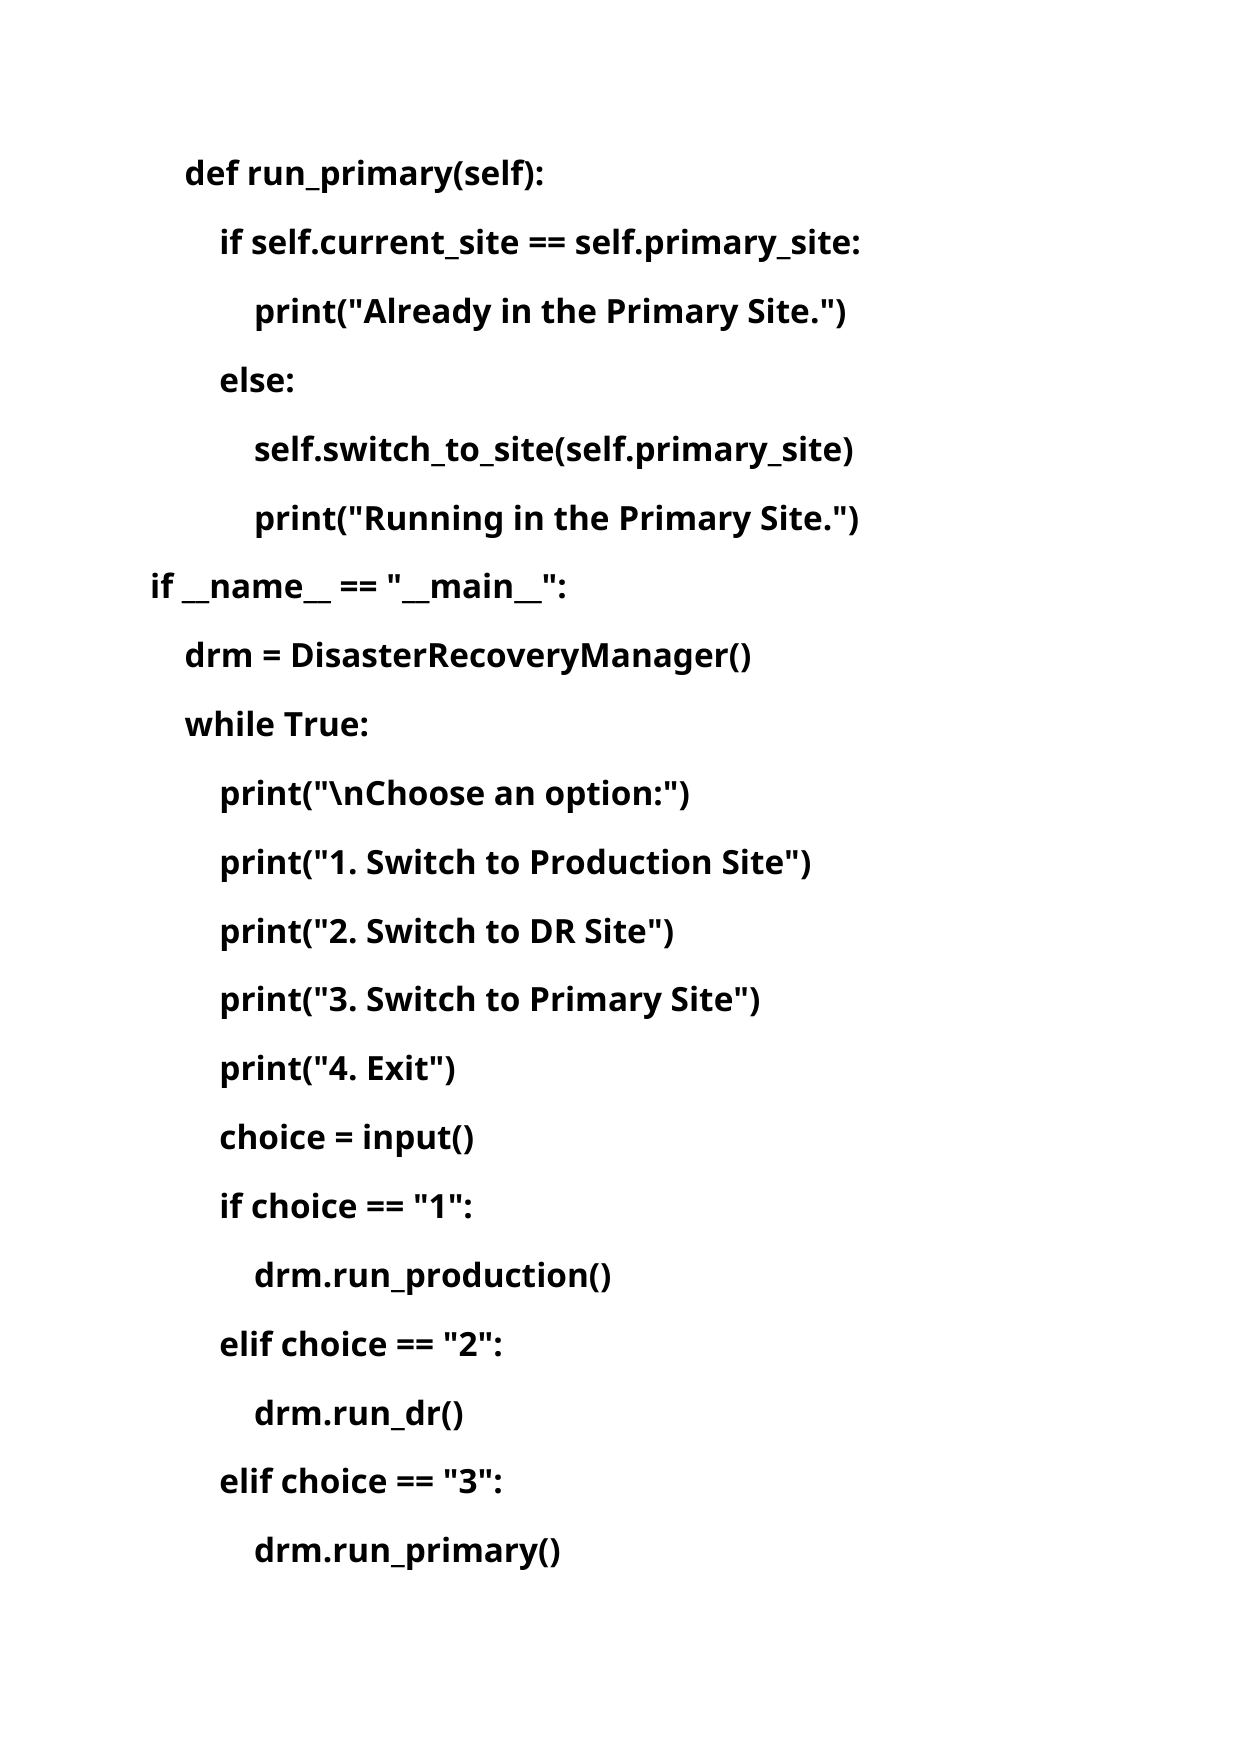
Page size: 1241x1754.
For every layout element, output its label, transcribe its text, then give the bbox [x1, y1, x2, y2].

text print("3. Switch to Primary Site") [150, 976, 1090, 1022]
text print("2. Switch to DR Site") [150, 907, 1090, 953]
text if choice == "1": [150, 1183, 1090, 1228]
text print("1. Switch to Production Site") [150, 838, 1090, 884]
text else: [150, 357, 1090, 402]
text drm = DisasterRecoveryManager() [150, 632, 1090, 677]
text def run_primary(self): [150, 150, 1090, 195]
text elif choice == "2": [150, 1321, 1090, 1366]
text self.switch_to_site(self.primary_site) [150, 425, 1090, 471]
text print("Already in the Primary Site.") [150, 288, 1090, 333]
text drm.run_primary() [150, 1527, 1090, 1572]
text print("Running in the Primary Site.") [150, 494, 1090, 540]
text drm.run_production() [150, 1252, 1090, 1297]
text print("4. Exit") [150, 1045, 1090, 1091]
text print("\nChoose an option:") [150, 770, 1090, 815]
text while True: [150, 701, 1090, 746]
text if self.current_site == self.primary_site: [150, 219, 1090, 264]
text drm.run_dr() [150, 1389, 1090, 1435]
text elif choice == "3": [150, 1458, 1090, 1504]
text if __name__ == "__main__": [150, 563, 1090, 608]
text choice = input() [150, 1114, 1090, 1159]
